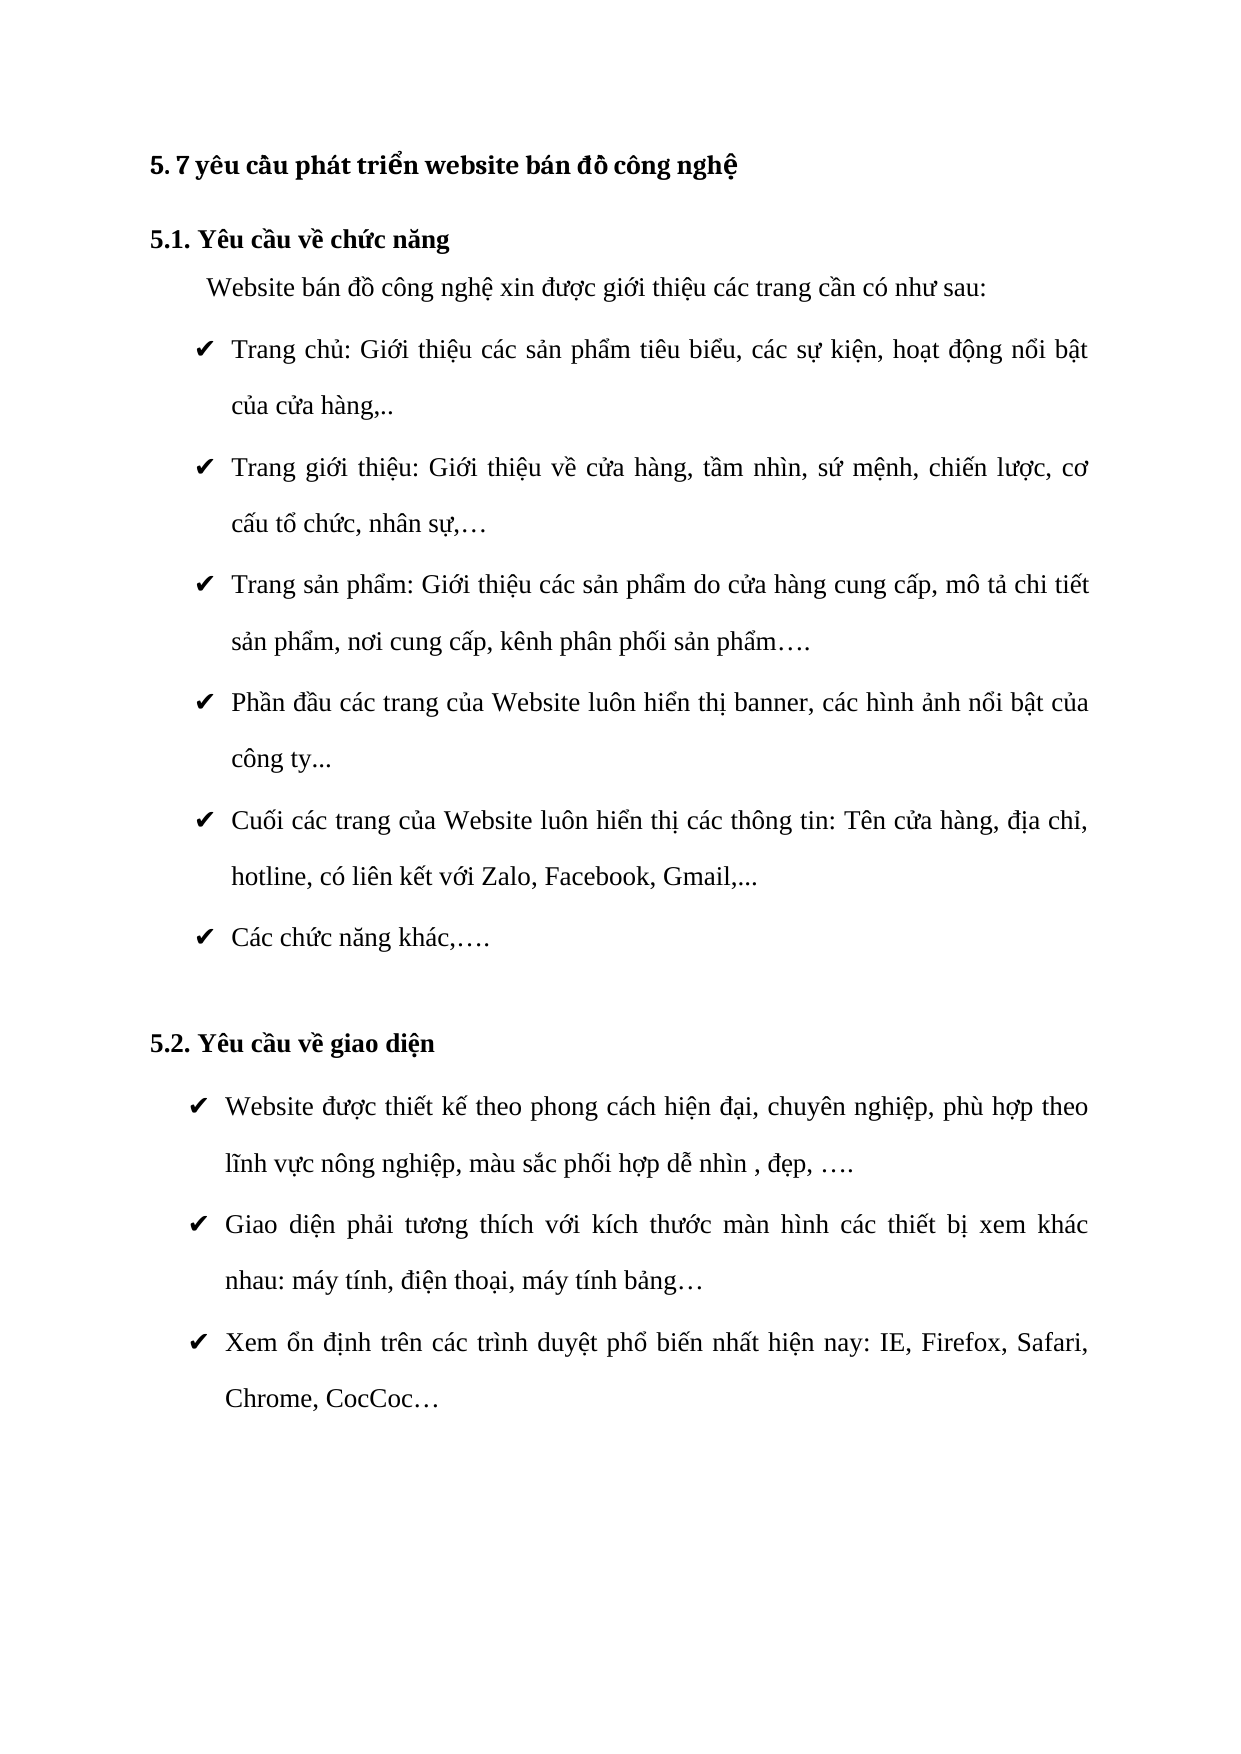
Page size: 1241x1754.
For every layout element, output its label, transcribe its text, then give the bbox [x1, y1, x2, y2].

text Website bán đồ công nghệ xin được giới thiệu các trang cần có như sau: [150, 271, 1090, 303]
subtitle 5.2. Yêu cầu về giao diện [150, 1027, 1090, 1058]
list Xem ổn định trên các trình duyệt phổ biến nhất hiện nay: IE, Firefox, Safari, Chrome, CocCoc… [187, 1311, 1090, 1413]
list Trang giới thiệu: Giới thiệu về cửa hàng, tầm nhìn, sứ mệnh, chiến lược, cơ cấu tổ chức, nhân sự,… [193, 436, 1090, 538]
list Website được thiết kế theo phong cách hiện đại, chuyên nghiệp, phù hợp theo lĩnh vực nông nghiệp, màu sắc phối hợp dễ nhìn , đẹp, …. [187, 1076, 1090, 1178]
list Các chức năng khác,…. [193, 907, 1090, 962]
list Phần đầu các trang của Website luôn hiển thị banner, các hình ảnh nổi bật của công ty... [193, 671, 1090, 773]
list Trang chủ: Giới thiệu các sản phẩm tiêu biểu, các sự kiện, hoạt động nổi bật của cửa hàng,.. [193, 318, 1090, 420]
list Trang sản phẩm: Giới thiệu các sản phẩm do cửa hàng cung cấp, mô tả chi tiết sản phẩm, nơi cung cấp, kênh phân phối sản phẩm…. [193, 553, 1090, 656]
list Cuối các trang của Website luôn hiển thị các thông tin: Tên cửa hàng, địa chỉ, hotline, có liên kết với Zalo, Facebook, Gmail,... [193, 789, 1090, 891]
subtitle 5. 7 yêu cầu phát triển website bán đồ công nghệ [150, 150, 1090, 181]
subtitle 5.1. Yêu cầu về chức năng [150, 223, 1090, 254]
list Giao diện phải tương thích với kích thước màn hình các thiết bị xem khác nhau: máy tính, điện thoại, máy tính bảng… [187, 1193, 1090, 1296]
